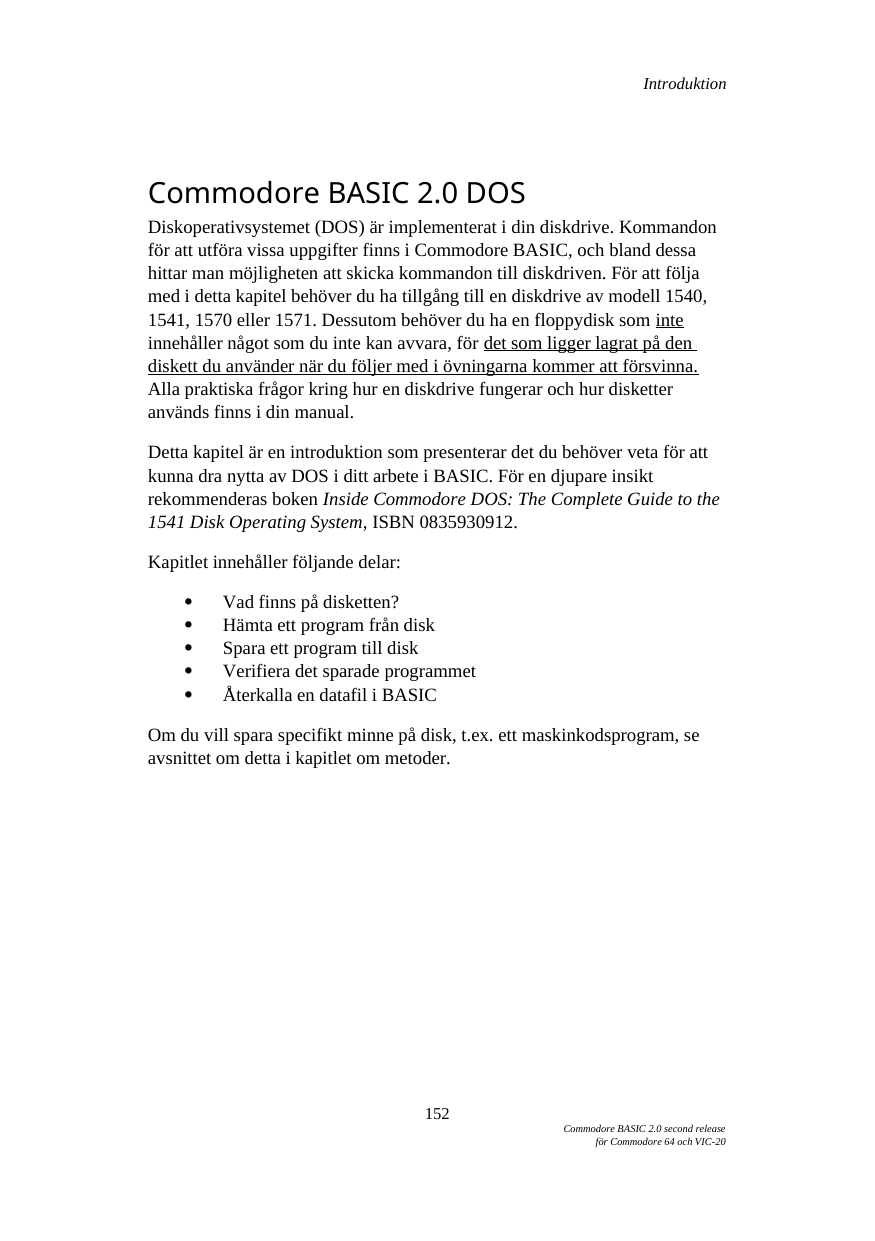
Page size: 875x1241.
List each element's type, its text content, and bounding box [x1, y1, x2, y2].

list Hämta ett program från disk [185, 614, 726, 636]
list Återkalla en datafil i BASIC [185, 684, 726, 705]
list Verifiera det sparade programmet [185, 660, 726, 682]
text Diskoperativsystemet (DOS) är implementerat i din diskdrive. Kommandon för att utföra vissa uppgifter finns i Commodore BASIC, och bland dessa hittar man möjligheten att skicka kommandon till diskdriven. För att följa med i detta kapitel behöver du ha tillgång till en diskdrive av modell 1540, 1541, 1570 eller 1571. Dessutom behöver du ha en floppydisk som inte innehåller något som du inte kan avvara, för det som ligger lagrat på den diskett du använder när du följer med i övningarna kommer att försvinna. Alla praktiska frågor kring hur en diskdrive fungerar och hur disketter används finns i din manual. [148, 216, 726, 423]
text Om du vill spara specifikt minne på disk, t.ex. ett maskinkodsprogram, se avsnittet om detta i kapitlet om metoder. [148, 723, 726, 768]
list Spara ett program till disk [185, 637, 726, 659]
text Kapitlet innehåller följande delar: [148, 551, 726, 572]
text Detta kapitel är en introduktion som presenterar det du behöver veta för att kunna dra nytta av DOS i ditt arbete i BASIC. För en djupare insikt rekommenderas boken Inside Commodore DOS: The Complete Guide to the 1541 Disk Operating System, ISBN 0835930912. [148, 441, 726, 532]
list Vad finns på disketten? [185, 591, 726, 612]
subtitle Commodore BASIC 2.0 DOS [148, 173, 726, 212]
